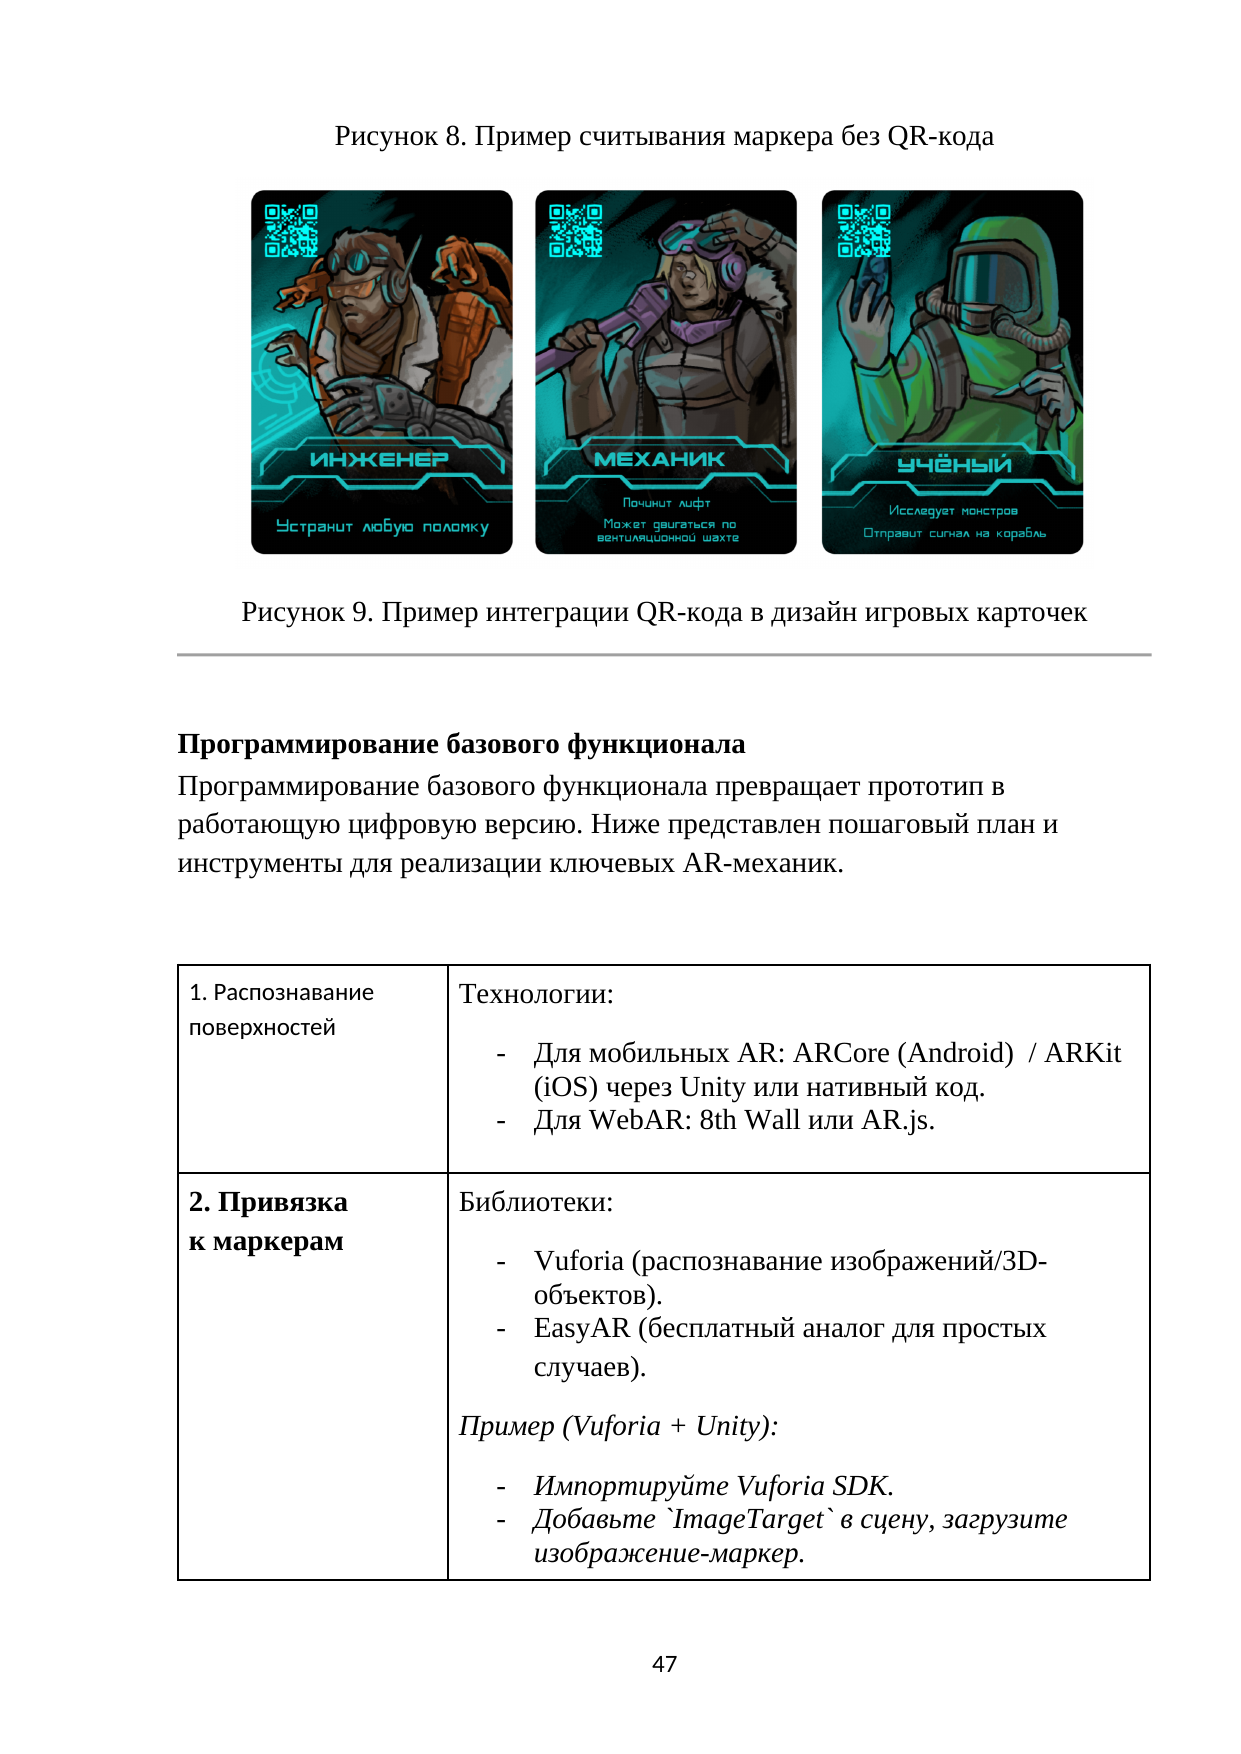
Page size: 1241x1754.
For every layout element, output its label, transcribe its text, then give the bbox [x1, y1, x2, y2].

text Программирование базового функционала превращает прототип в работающую цифровую версию. Ниже представлен пошаговый план и инструменты для реализации ключевых AR-механик. [177, 768, 1152, 878]
text Рисунок 9. Пример интеграции QR-кода в дизайн игровых карточек [177, 594, 1152, 627]
picture [235, 177, 1094, 569]
subtitle Программирование базового функционала [177, 726, 1152, 759]
text Рисунок 8. Пример считывания маркера без QR-кода [177, 118, 1152, 152]
